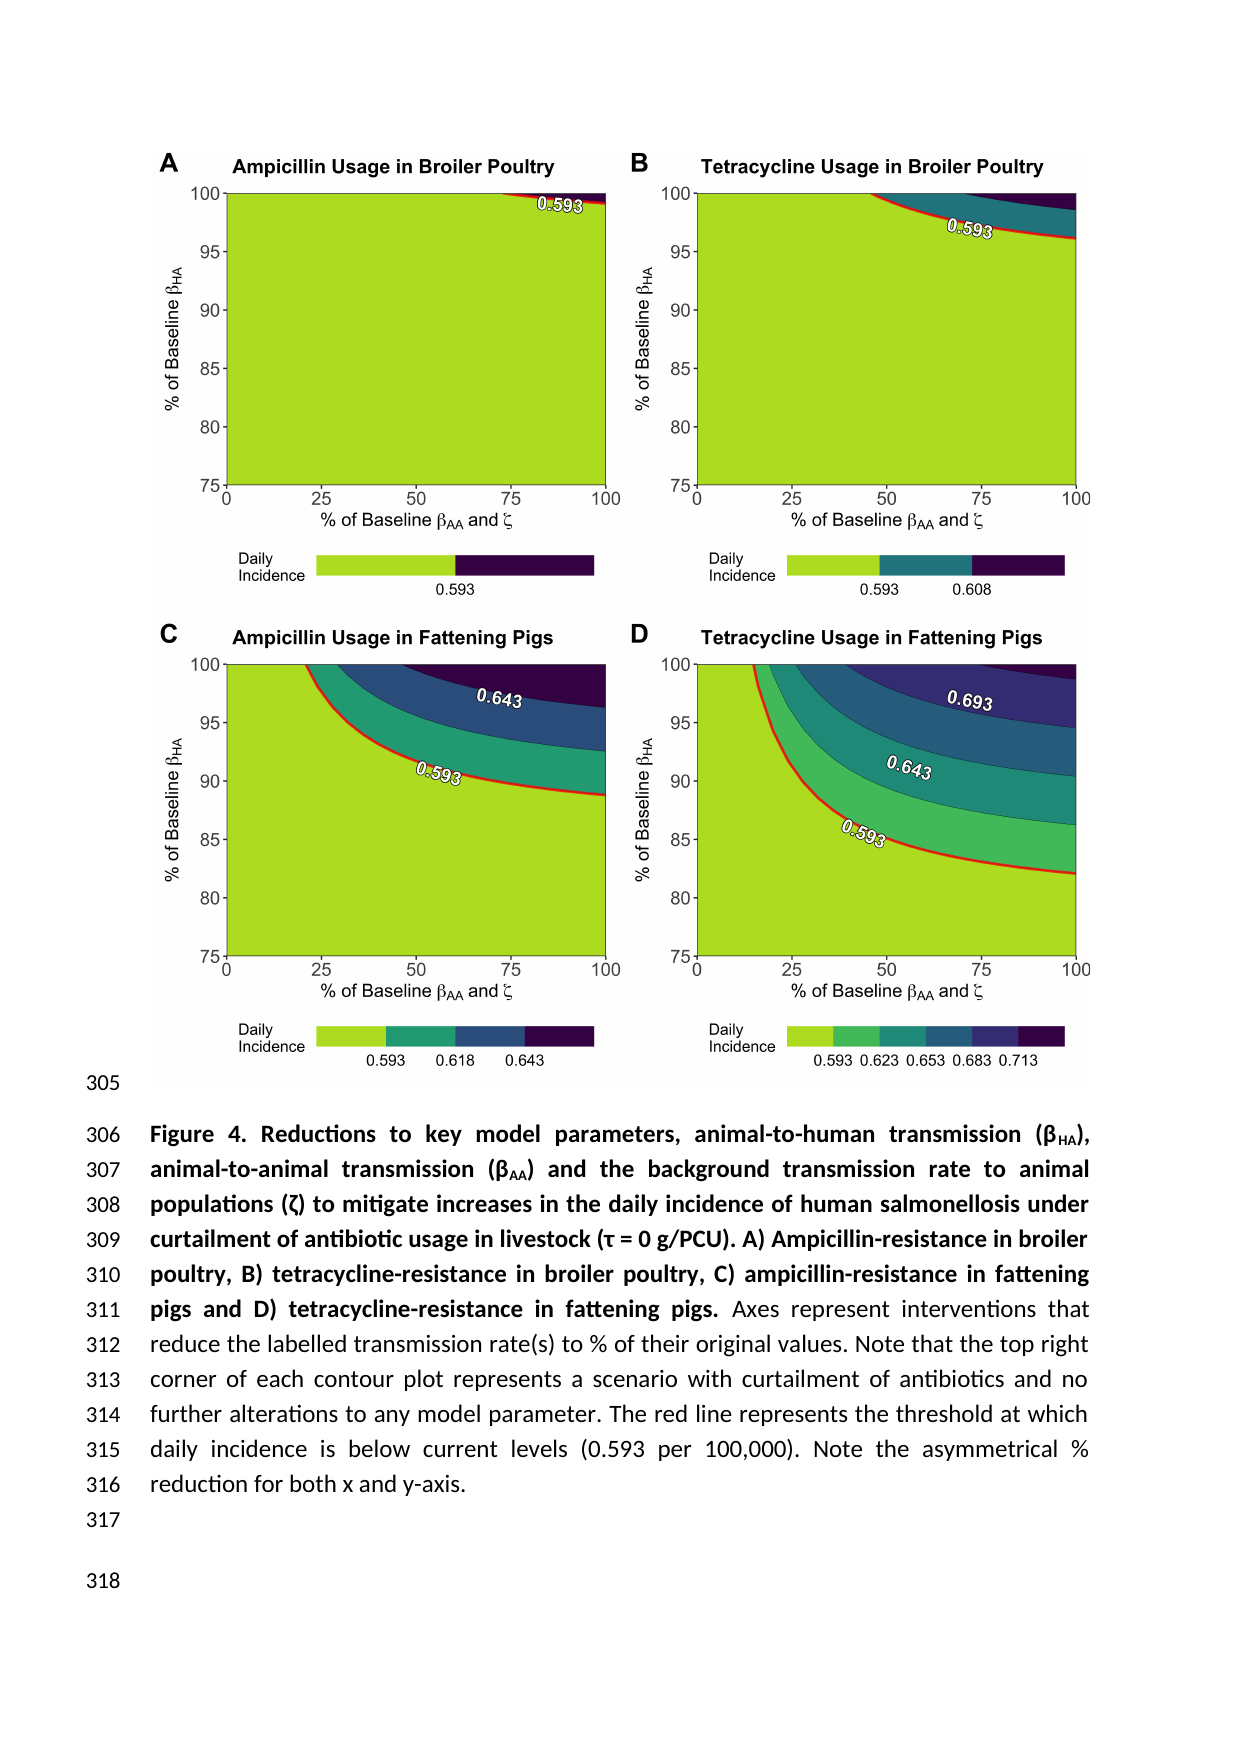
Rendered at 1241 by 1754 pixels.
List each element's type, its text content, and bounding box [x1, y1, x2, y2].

picture [150, 150, 1091, 1091]
text Figure 4. Reductions to key model parameters, animal-to-human transmission (βHA), animal-to-animal transmission (βAA) and the background transmission rate to animal populations (ζ) to mitigate increases in the daily incidence of human salmonellosis under curtailment of antibiotic usage in livestock (τ = 0 g/PCU). A) Ampicillin-resistance in broiler poultry, B) tetracycline-resistance in broiler poultry, C) ampicillin-resistance in fattening pigs and D) tetracycline-resistance in fattening pigs. Axes represent interventions that reduce the labelled transmission rate(s) to % of their original values. Note that the top right corner of each contour plot represents a scenario with curtailment of antibiotics and no further alterations to any model parameter. The red line represents the threshold at which daily incidence is below current levels (0.593 per 100,000). Note the asymmetrical % reduction for both x and y-axis. [150, 1118, 1090, 1499]
